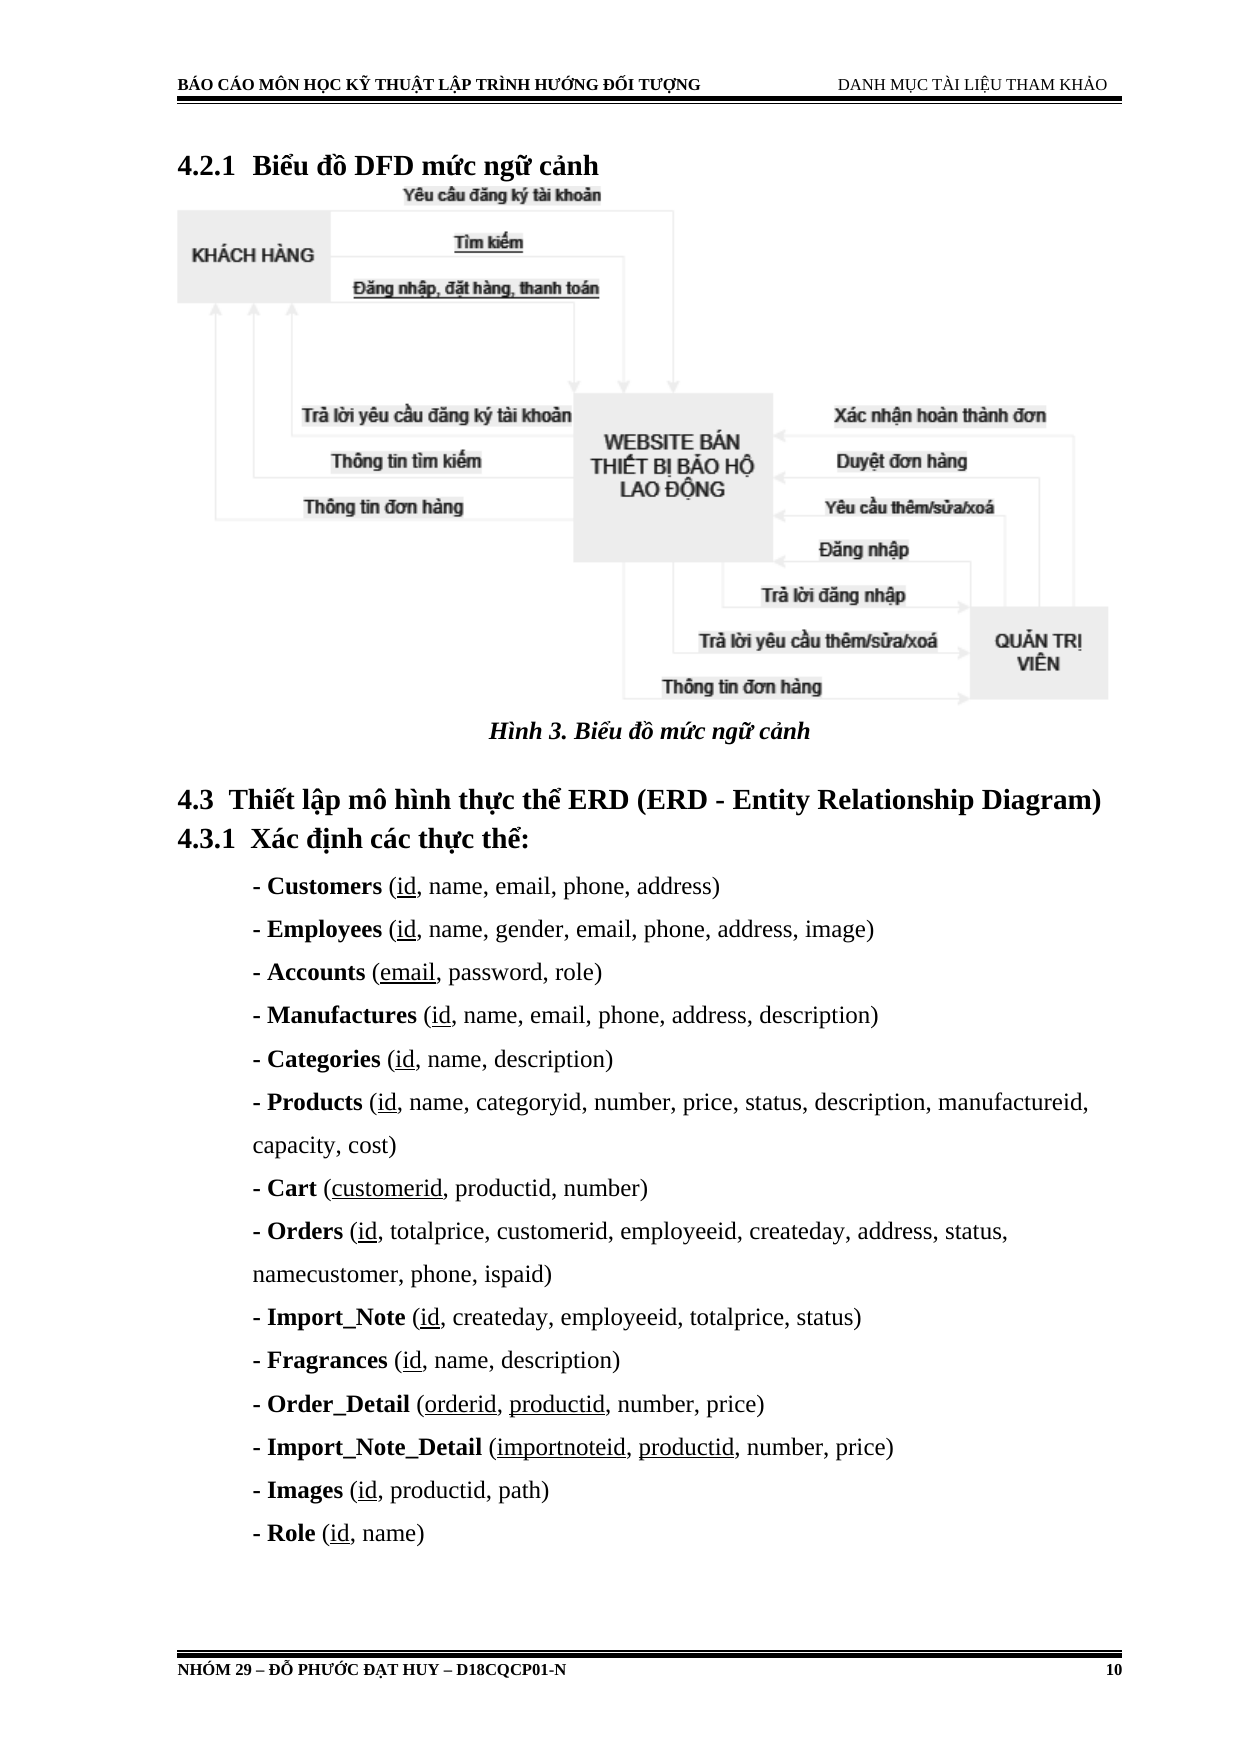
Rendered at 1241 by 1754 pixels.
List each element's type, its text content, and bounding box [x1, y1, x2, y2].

picture [177, 186, 1109, 712]
list - Import_Note (id, createday, employeeid, totalprice, status) [252, 1302, 1122, 1331]
list - Products (id, name, categoryid, number, price, status, description, manufactureid, capacity, cost) [252, 1087, 1122, 1159]
list - Categories (id, name, description) [252, 1044, 1122, 1072]
list - Fragrances (id, name, description) [252, 1346, 1122, 1374]
subtitle 4.3 Thiết lập mô hình thực thể ERD (ERD - Entity Relationship Diagram) [177, 782, 1122, 816]
list - Order_Detail (orderid, productid, number, price) [252, 1389, 1122, 1417]
list - Orders (id, totalprice, customerid, employeeid, createday, address, status, namecustomer, phone, ispaid) [252, 1216, 1122, 1288]
subtitle Biểu đồ DFD mức ngữ cảnh [177, 148, 1122, 181]
list - Role (id, name) [252, 1518, 1122, 1547]
subtitle 4.3.1 Xác định các thực thể: [177, 821, 1122, 854]
list - Import_Note_Detail (importnoteid, productid, number, price) [252, 1432, 1122, 1461]
text Hình 3. Biểu đồ mức ngữ cảnh [177, 716, 1122, 745]
list - Manufactures (id, name, email, phone, address, description) [252, 1001, 1122, 1029]
list - Employees (id, name, gender, email, phone, address, image) [252, 914, 1122, 943]
list - Customers (id, name, email, phone, address) [252, 871, 1122, 900]
list - Cart (customerid, productid, number) [252, 1173, 1122, 1202]
list - Accounts (email, password, role) [252, 957, 1122, 986]
list - Images (id, productid, path) [252, 1475, 1122, 1504]
